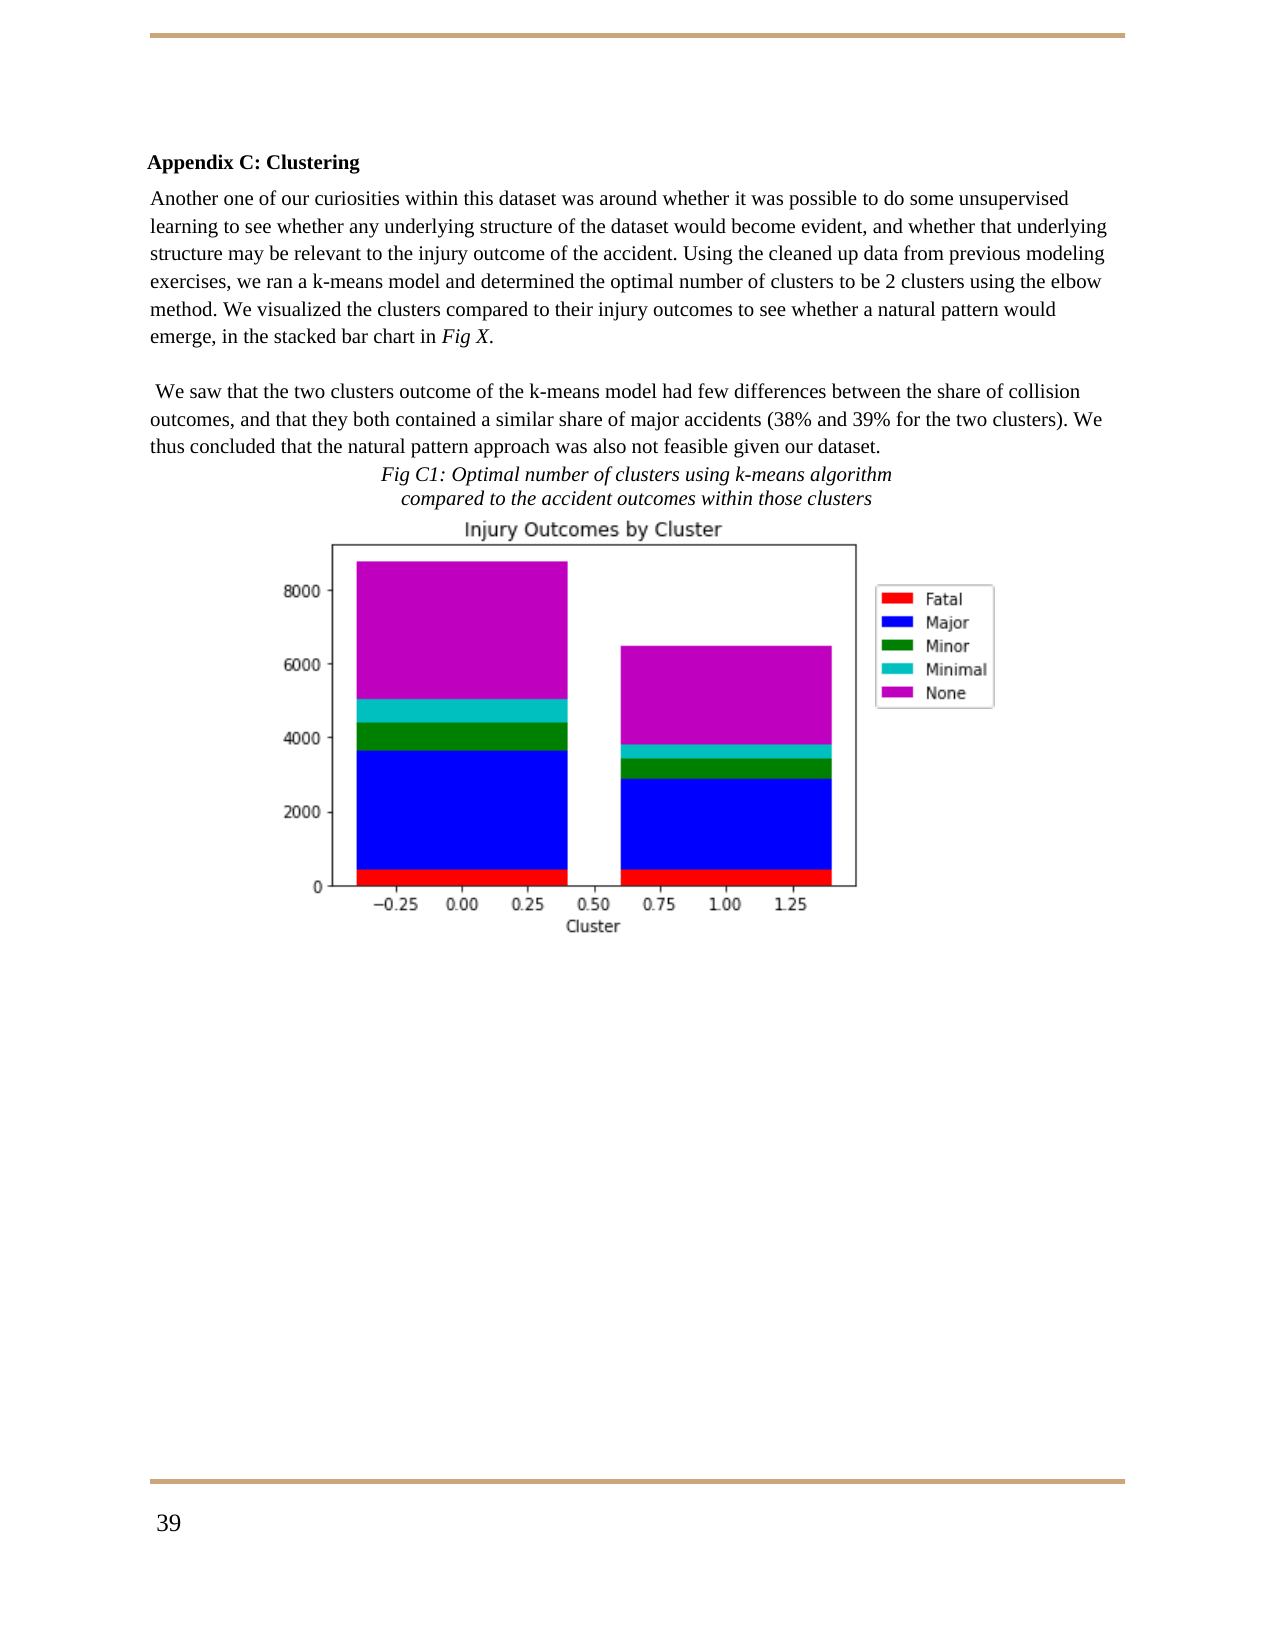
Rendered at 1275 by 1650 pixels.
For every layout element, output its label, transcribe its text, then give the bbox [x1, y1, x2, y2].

subtitle Appendix C: Clustering [147, 150, 1125, 174]
text We saw that the two clusters outcome of the k-means model had few differences between the share of collision outcomes, and that they both contained a similar share of major accidents (38% and 39% for the two clusters). We thus concluded that the natural pattern approach was also not feasible given our dataset. [150, 379, 1125, 458]
text Fig C1: Optimal number of clusters using k-means algorithm compared to the accident outcomes within those clusters [150, 462, 1125, 510]
picture [150, 1479, 1125, 1484]
picture [271, 510, 1004, 945]
picture [150, 33, 1125, 38]
text Another one of our curiosities within this dataset was around whether it was possible to do some unsupervised learning to see whether any underlying structure of the dataset would become evident, and whether that underlying structure may be relevant to the injury outcome of the accident. Using the cleaned up data from previous modeling exercises, we ran a k-means model and determined the optimal number of clusters to be 2 clusters using the elbow method. We visualized the clusters compared to their injury outcomes to see whether a natural pattern would emerge, in the stacked bar chart in Fig X. [150, 186, 1125, 348]
